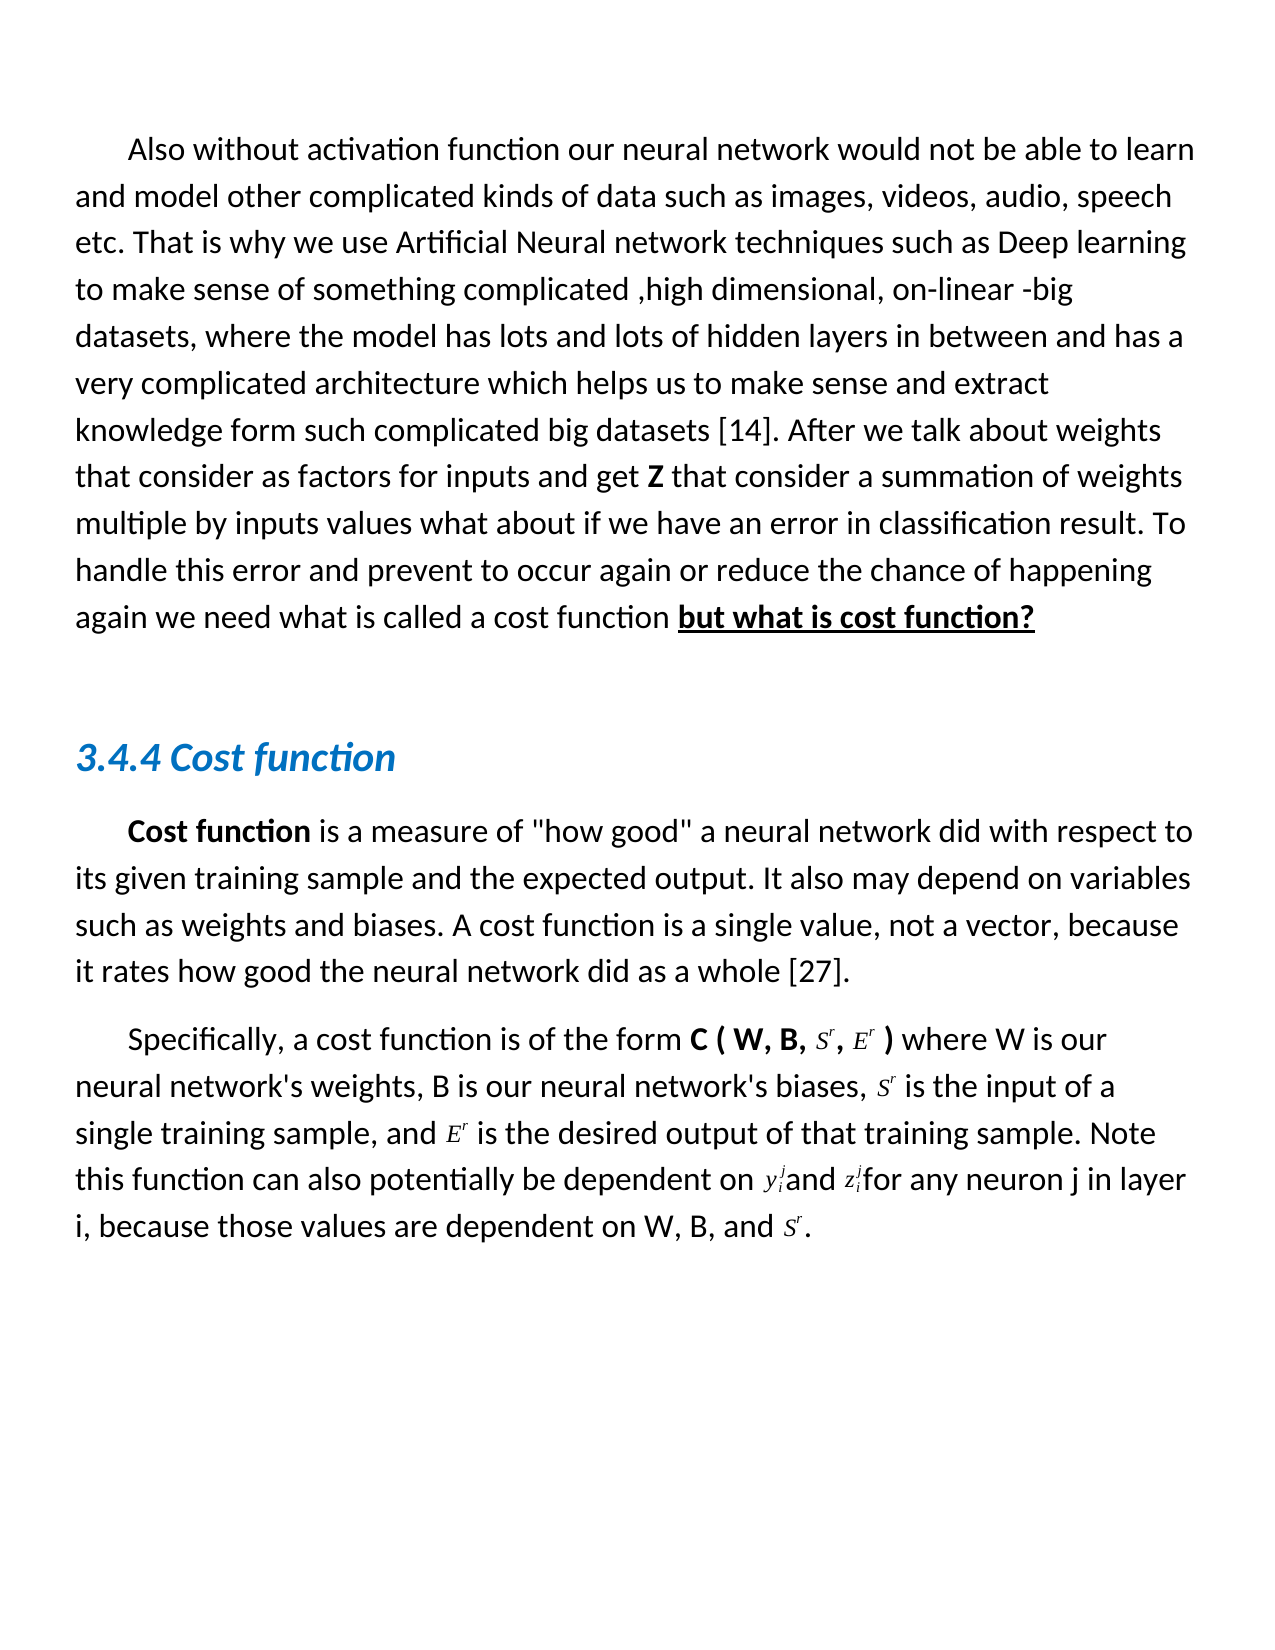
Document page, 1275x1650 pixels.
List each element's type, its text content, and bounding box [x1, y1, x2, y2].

text 3.4.4 Cost function [75, 731, 1200, 782]
text Cost function is a measure of "how good" a neural network did with respect to its given training sample and the expected output. It also may depend on variables such as weights and biases. A cost function is a single value, not a vector, because it rates how good the neural network did as a whole [27]. [75, 810, 1200, 991]
text Also without activation function our neural network would not be able to learn and model other complicated kinds of data such as images, videos, audio, speech etc. That is why we use Artificial Neural network techniques such as Deep learning to make sense of something complicated ,high dimensional, on-linear -big datasets, where the model has lots and lots of hidden layers in between and has a very complicated architecture which helps us to make sense and extract knowledge form such complicated big datasets [14]. After we talk about weights that consider as factors for inputs and get Z that consider a summation of weights multiple by inputs values what about if we have an error in classification result. To handle this error and prevent to occur again or reduce the chance of happening again we need what is called a cost function but what is cost function? [75, 128, 1200, 636]
text Specifically, a cost function is of the form C ( W, B, , ) where W is our neural network's weights, B is our neural network's biases, is the input of a single training sample, and is the desired output of that training sample. Note this function can also potentially be dependent on and for any neuron j in layer i, because those values are dependent on W, B, and . [75, 1018, 1200, 1246]
